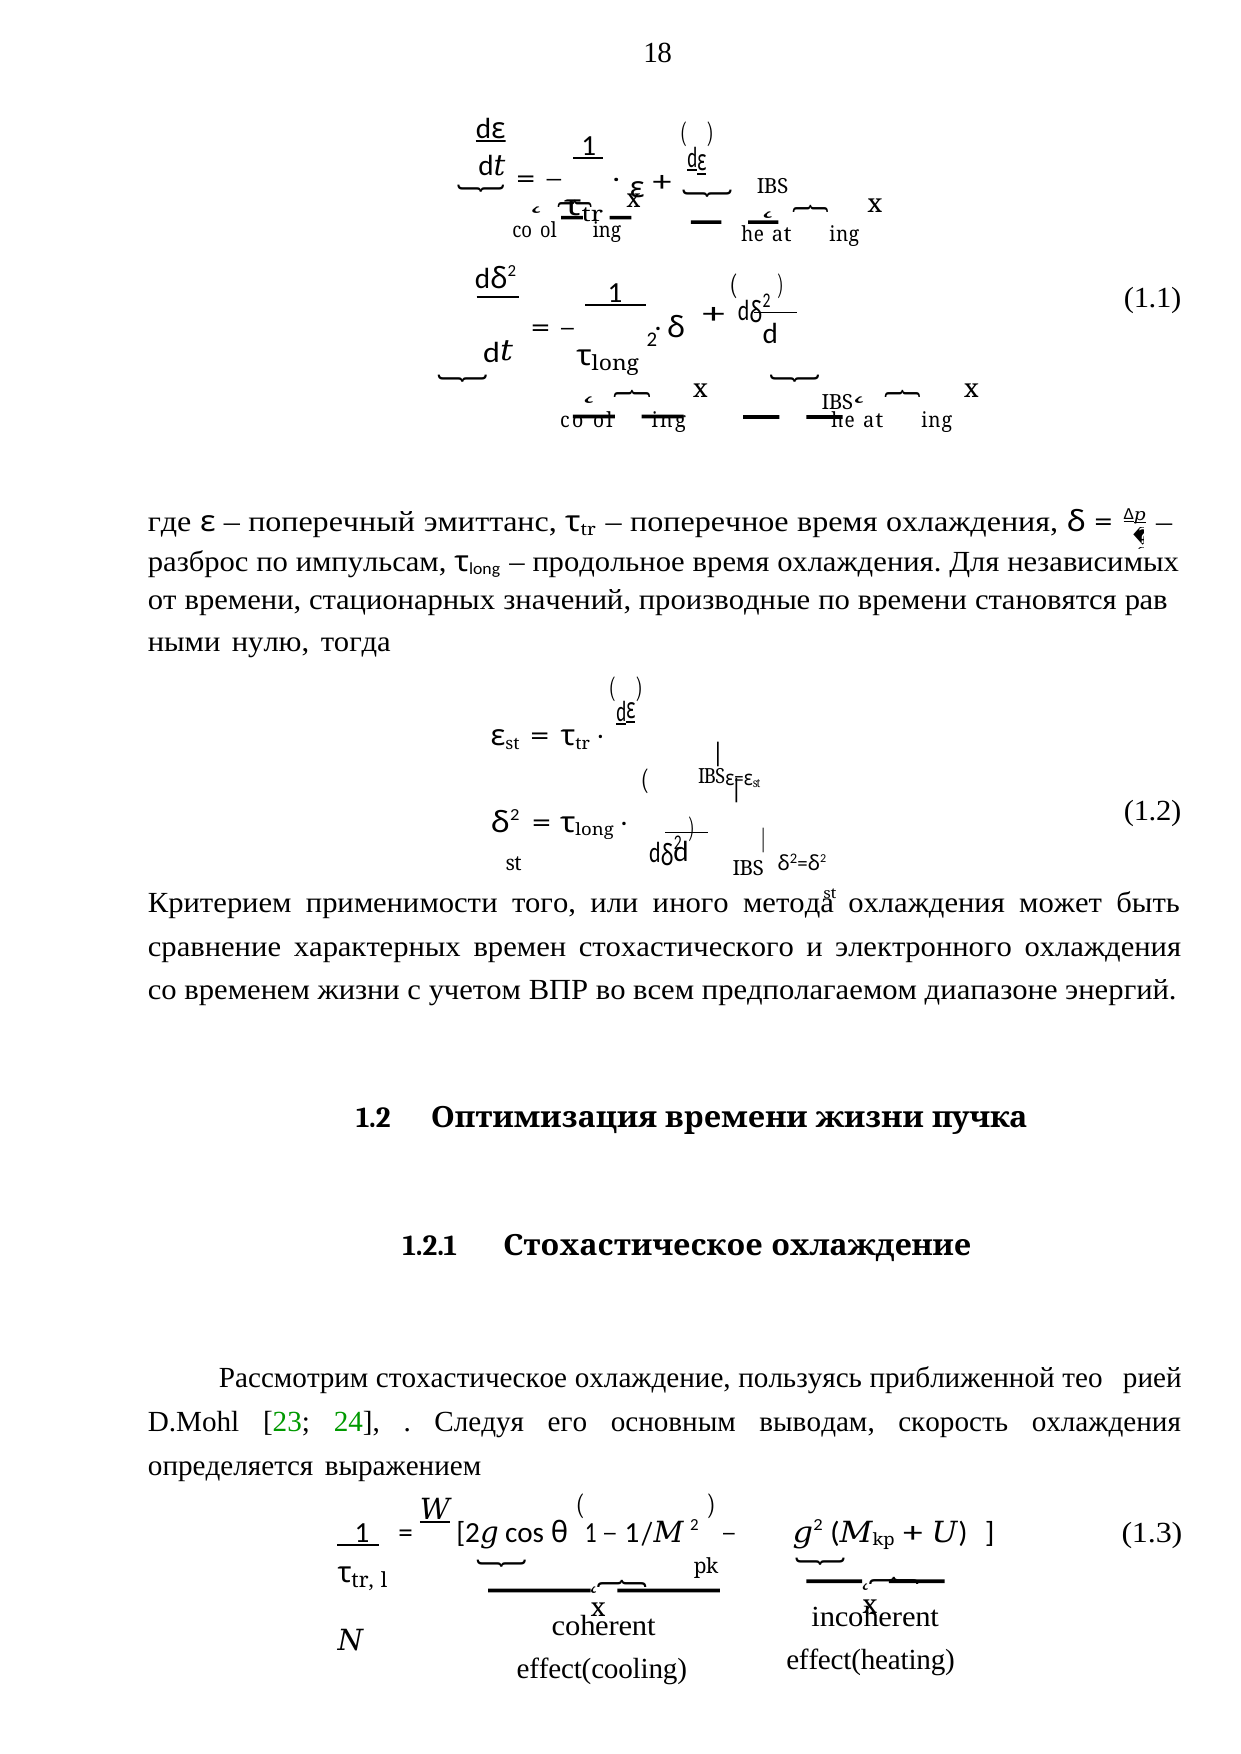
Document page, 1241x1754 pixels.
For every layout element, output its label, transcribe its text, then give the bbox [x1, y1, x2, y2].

text Рассмотрим стохастическое охлаждение, пользуясь приближенной тео­ рией D.Mohl [23; 24], . Следуя его основным выводам, скорость охлаждения определяется выражением [148, 1361, 1181, 1481]
text разброс по импульсам, τlong – продольное время охлаждения. Для независимых от времени, стационарных значений, производные по времени становятся рав­ [148, 540, 1181, 616]
subtitle Стохастическое охлаждение [402, 1229, 1240, 1262]
text (1.1) [825, 280, 1181, 313]
text Критерием применимости того, или иного метода охлаждения может быть сравнение характерных времен стохастического и электронного охлаждения со временем жизни с учетом ВПР во всем предполагаемом диапазоне энергий. [148, 885, 1181, 1006]
text dε d𝑡 [475, 141, 506, 182]
text incoherent effect(heating) [786, 1599, 966, 1676]
text где ε – поперечный эмиттанс, τtr – поперечное время охлаждения, δ = Δ𝑝 – [148, 500, 1240, 540]
text 1 [573, 133, 623, 161]
text dε d𝑡 [475, 107, 506, 140]
text (1.2) [796, 793, 1181, 827]
text (︂dδ2 )︂ [729, 257, 821, 304]
text coherent effect(cooling) [516, 1608, 718, 1685]
text εst = τtr · (︂dε)︂ [490, 671, 698, 754]
text 1 2 [585, 274, 696, 352]
subtitle Оптимизация времени жизни пучка [356, 1101, 1240, 1135]
text IBS⃒ε=⃒εst [698, 736, 792, 806]
text ⏟ co˛ol⏞ing x ⏟ he˛at⏞ing x [176, 371, 1240, 435]
text ными нулю, тогда [148, 624, 1240, 658]
text τtr, l 𝑁 [337, 1551, 458, 1663]
text = 𝑊 [2𝑔 cos θ (︀1 − 1/𝑀 2 )︀ − 𝑔2 (𝑀kp + 𝑈) ] (1.3) [340, 1510, 1240, 1550]
text pk [463, 1551, 718, 1579]
text ⏟ co˛ol⏞ing x ⏟ he˛at⏞ing x [133, 206, 1207, 245]
text ε + (︂dε)︂ [629, 111, 757, 206]
text = −τtr · [516, 161, 623, 196]
text dδ2 [133, 257, 516, 297]
